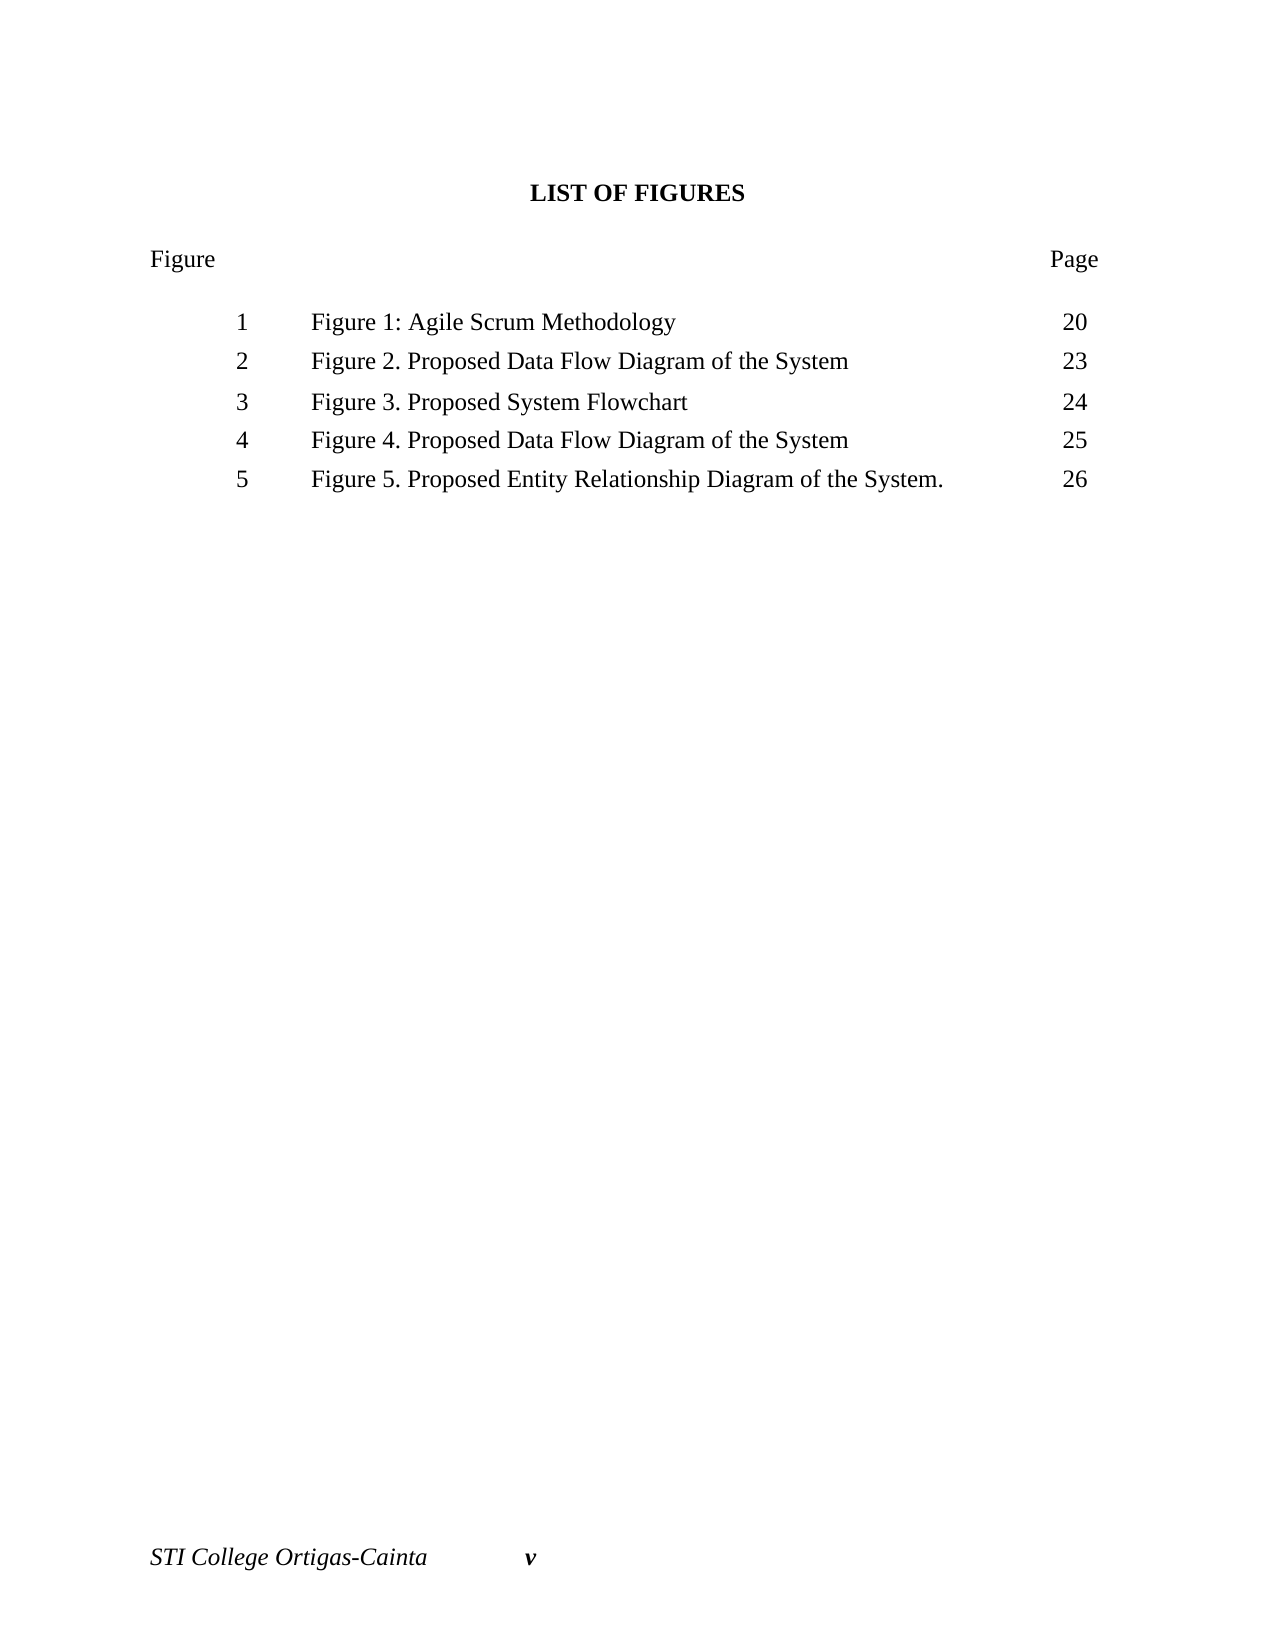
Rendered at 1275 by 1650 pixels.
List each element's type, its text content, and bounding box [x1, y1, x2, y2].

table_cell Figure 2. Proposed Data Flow Diagram of the System [300, 346, 1051, 387]
table_cell 4 [225, 426, 299, 464]
text Figure Page [150, 244, 1125, 272]
table_cell 26 [1051, 464, 1126, 502]
table_cell Figure 4. Proposed Data Flow Diagram of the System [300, 426, 1051, 464]
table_cell 24 [1051, 387, 1126, 426]
table_cell 25 [1051, 426, 1126, 464]
table_cell 5 [225, 464, 299, 502]
table_cell 2 [225, 346, 299, 387]
table_cell 3 [225, 387, 299, 426]
table_header 20 [1051, 307, 1126, 346]
table_header Figure 1: Agile Scrum Methodology [300, 307, 1051, 346]
table_cell Figure 5. Proposed Entity Relationship Diagram of the System. [300, 464, 1051, 502]
table_cell Figure 3. Proposed System Flowchart [300, 387, 1051, 426]
table_header 1 [225, 307, 299, 346]
text LIST OF FIGURES [150, 178, 1125, 206]
table_cell 23 [1051, 346, 1126, 387]
